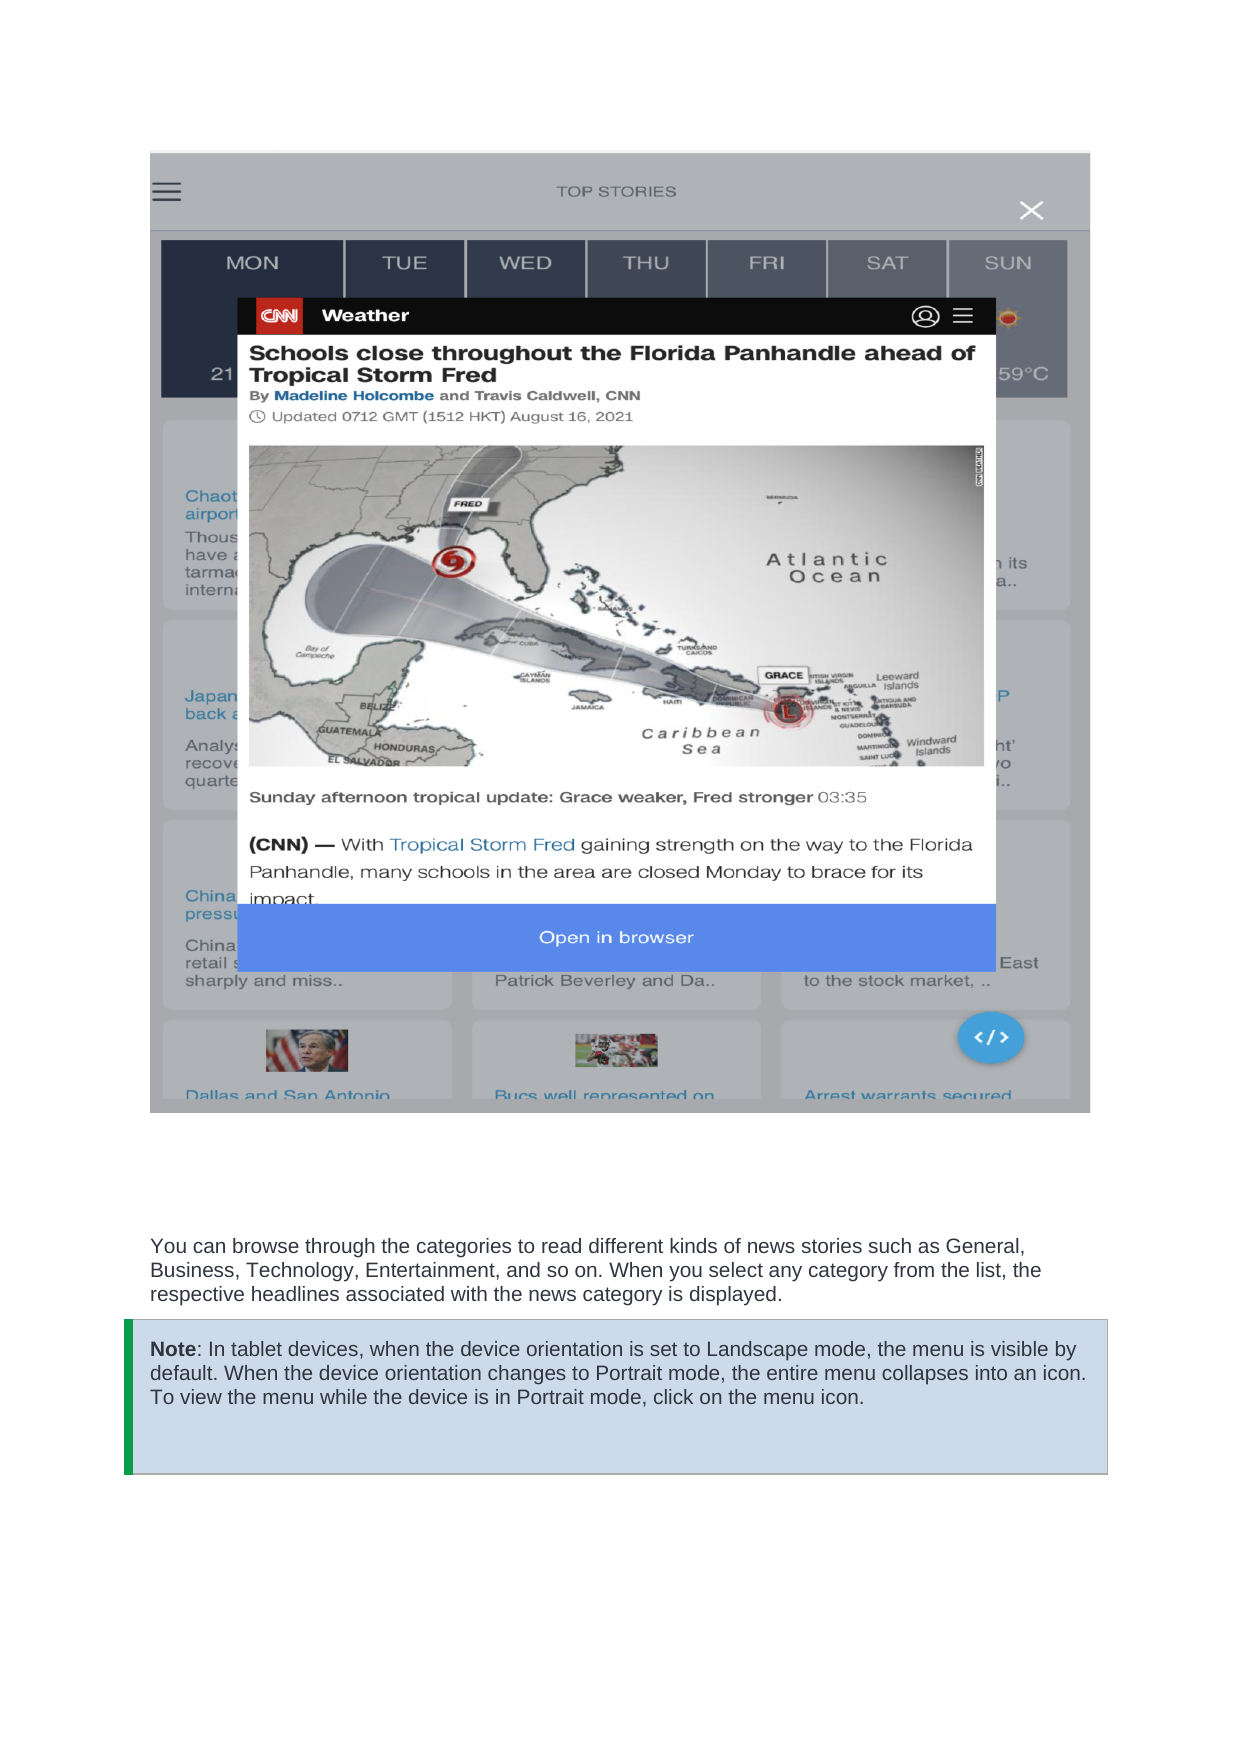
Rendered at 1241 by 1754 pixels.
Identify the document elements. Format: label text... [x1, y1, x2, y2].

picture [150, 150, 1091, 1113]
text You can browse through the categories to read different kinds of news stories such as General, Business, Technology, Entertainment, and so on. When you select any category from the list, the respective headlines associated with the news category is displayed. [150, 1234, 1090, 1306]
text Note: In tablet devices, when the device orientation is set to Landscape mode, the menu is visible by default. When the device orientation changes to Portrait mode, the entire menu collapses into an icon. To view the menu while the device is in Portrait mode, click on the menu icon. [133, 1320, 1107, 1473]
